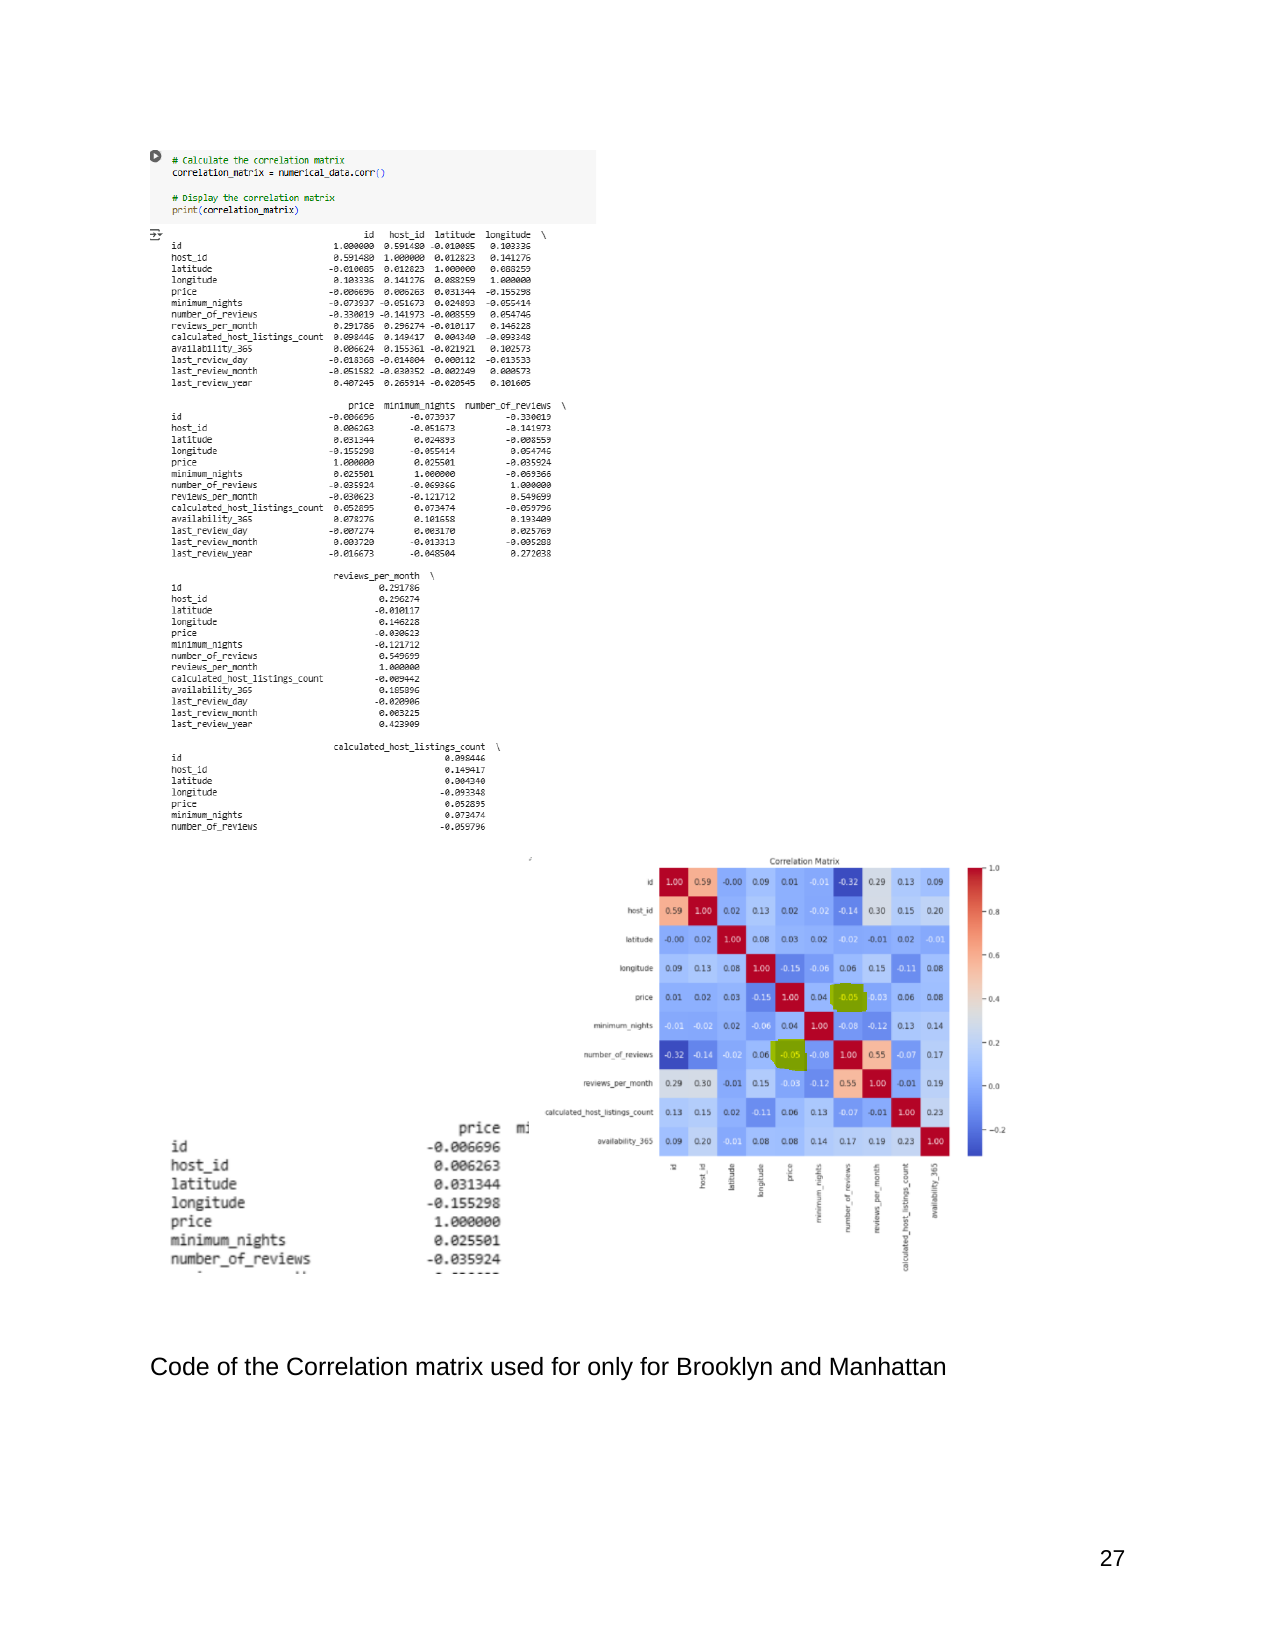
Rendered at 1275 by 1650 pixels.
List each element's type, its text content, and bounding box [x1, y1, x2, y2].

picture [150, 150, 597, 831]
picture [150, 857, 1011, 1274]
text Code of the Correlation matrix used for only for Brooklyn and Manhattan [150, 1352, 1125, 1381]
